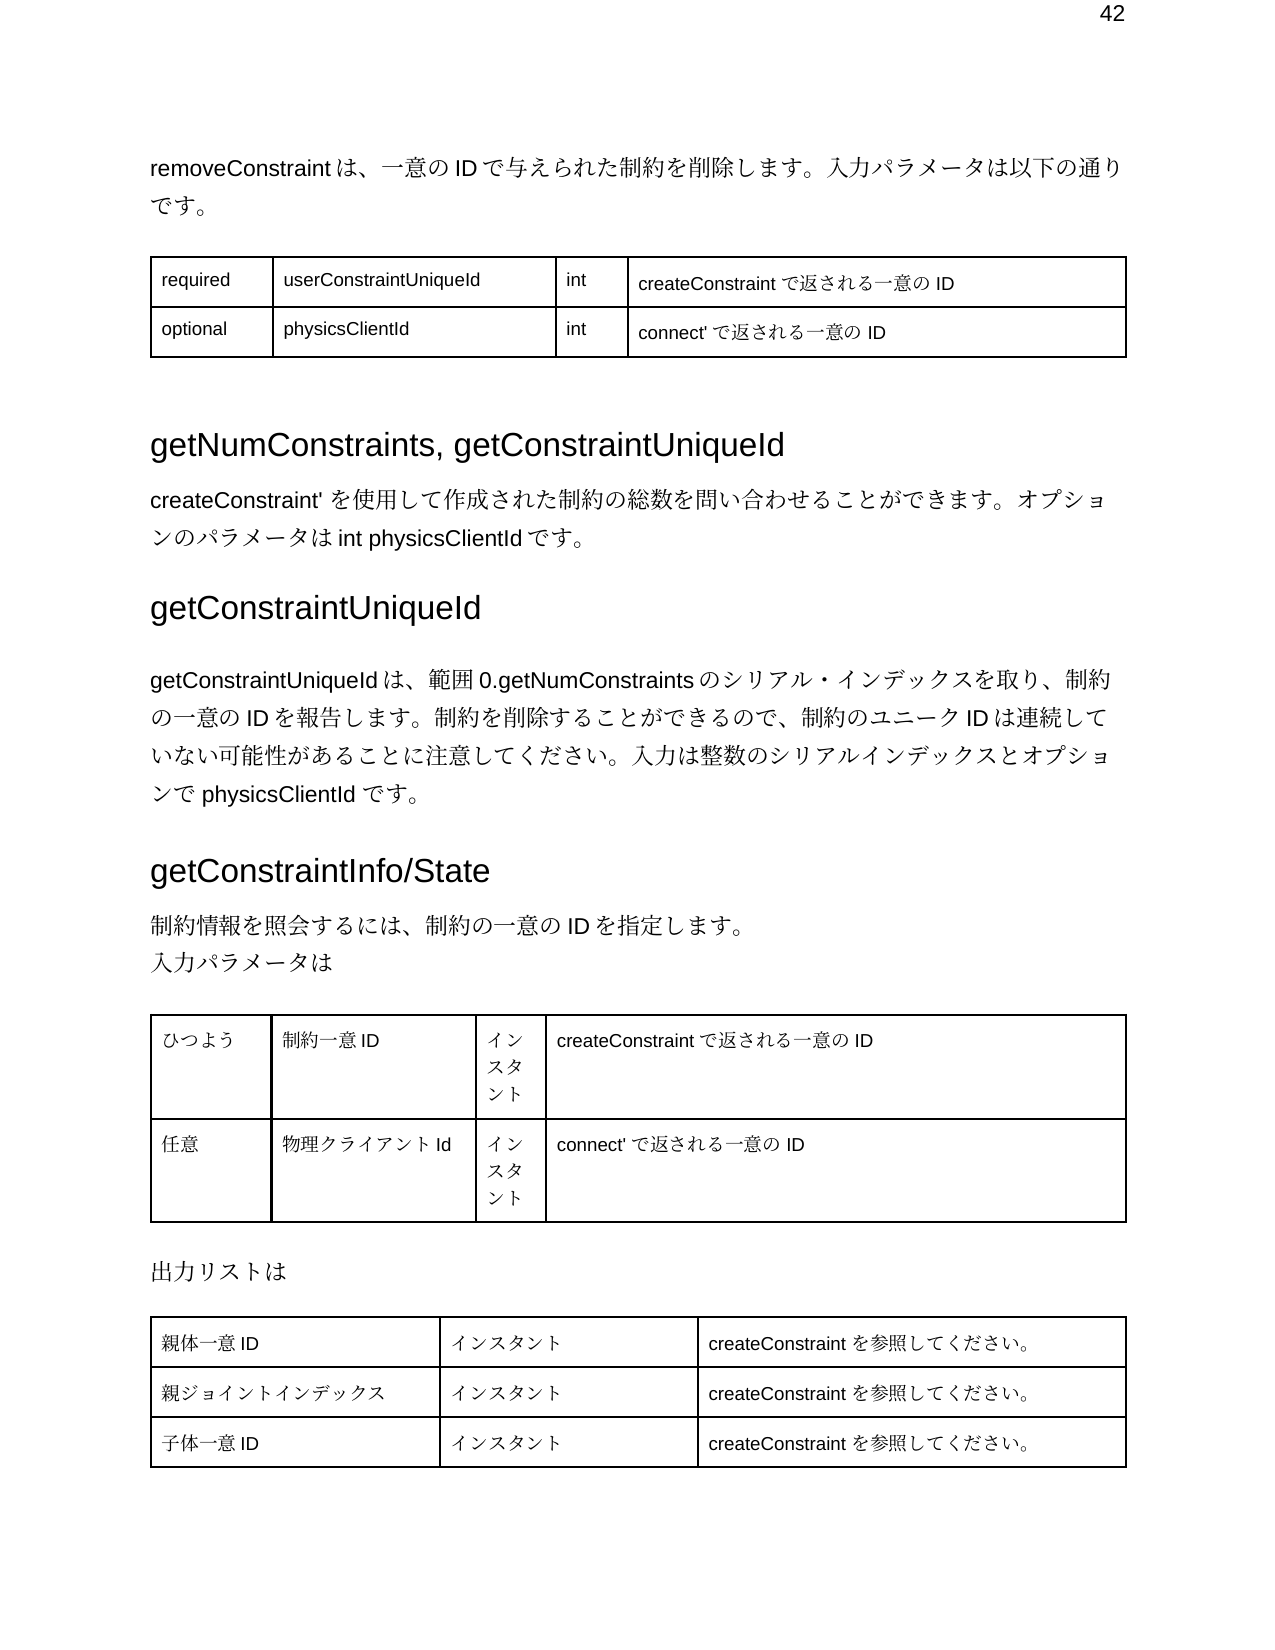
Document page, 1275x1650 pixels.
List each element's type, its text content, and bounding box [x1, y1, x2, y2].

table_header createConstraint で返される一意の ID [629, 258, 1125, 306]
text 入力パラメータは [150, 946, 1125, 978]
table_header インスタント [477, 1016, 545, 1117]
table_cell インスタント [477, 1120, 545, 1221]
table_header createConstraint を参照してください。 [699, 1318, 1125, 1366]
table_header インスタント [441, 1318, 697, 1366]
text createConstraint' を使用して作成された制約の総数を問い合わせることができます。オプションのパラメータはint physicsClientIdです。 [150, 482, 1125, 553]
text getConstraintUniqueId [150, 588, 1125, 626]
table_cell physicsClientId [274, 308, 555, 356]
table_cell 子体一意ID [152, 1418, 439, 1466]
table_cell createConstraint を参照してください。 [699, 1368, 1125, 1416]
subtitle getNumConstraints, getConstraintUniqueId [150, 425, 1125, 464]
table_header createConstraint で返される一意の ID [547, 1016, 1125, 1117]
text getConstraintUniqueIdは、範囲0.getNumConstraintsのシリアル・インデックスを取り、制約の一意のIDを報告します。制約を削除することができるので、制約のユニークIDは連続していない可能性があることに注意してください。入力は整数のシリアルインデックスとオプションで physicsClientId です。 [150, 662, 1125, 809]
subtitle getConstraintInfo/State [150, 851, 1125, 889]
text 出力リストは [150, 1253, 1125, 1286]
table_cell インスタント [441, 1368, 697, 1416]
text removeConstraintは、一意のIDで与えられた制約を削除します。入力パラメータは以下の通りです。 [150, 150, 1125, 221]
text 制約情報を照会するには、制約の一意のIDを指定します。 [150, 908, 1125, 941]
table_header 制約一意ID [273, 1016, 475, 1117]
table_cell 任意 [152, 1120, 270, 1221]
table_cell int [557, 308, 627, 356]
table_header required [152, 258, 272, 306]
table_cell connect' で返される一意の ID [547, 1120, 1125, 1221]
table_header userConstraintUniqueId [274, 258, 555, 306]
table_cell 親ジョイントインデックス [152, 1368, 439, 1416]
table_header ひつよう [152, 1016, 270, 1117]
table_cell 物理クライアントId [273, 1120, 475, 1221]
table_cell optional [152, 308, 272, 356]
table_header int [557, 258, 627, 306]
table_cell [699, 1418, 1125, 1466]
table_header 親体一意ID [152, 1318, 439, 1366]
table_cell connect' で返される一意の ID [629, 308, 1125, 356]
table_cell インスタント [441, 1418, 697, 1466]
